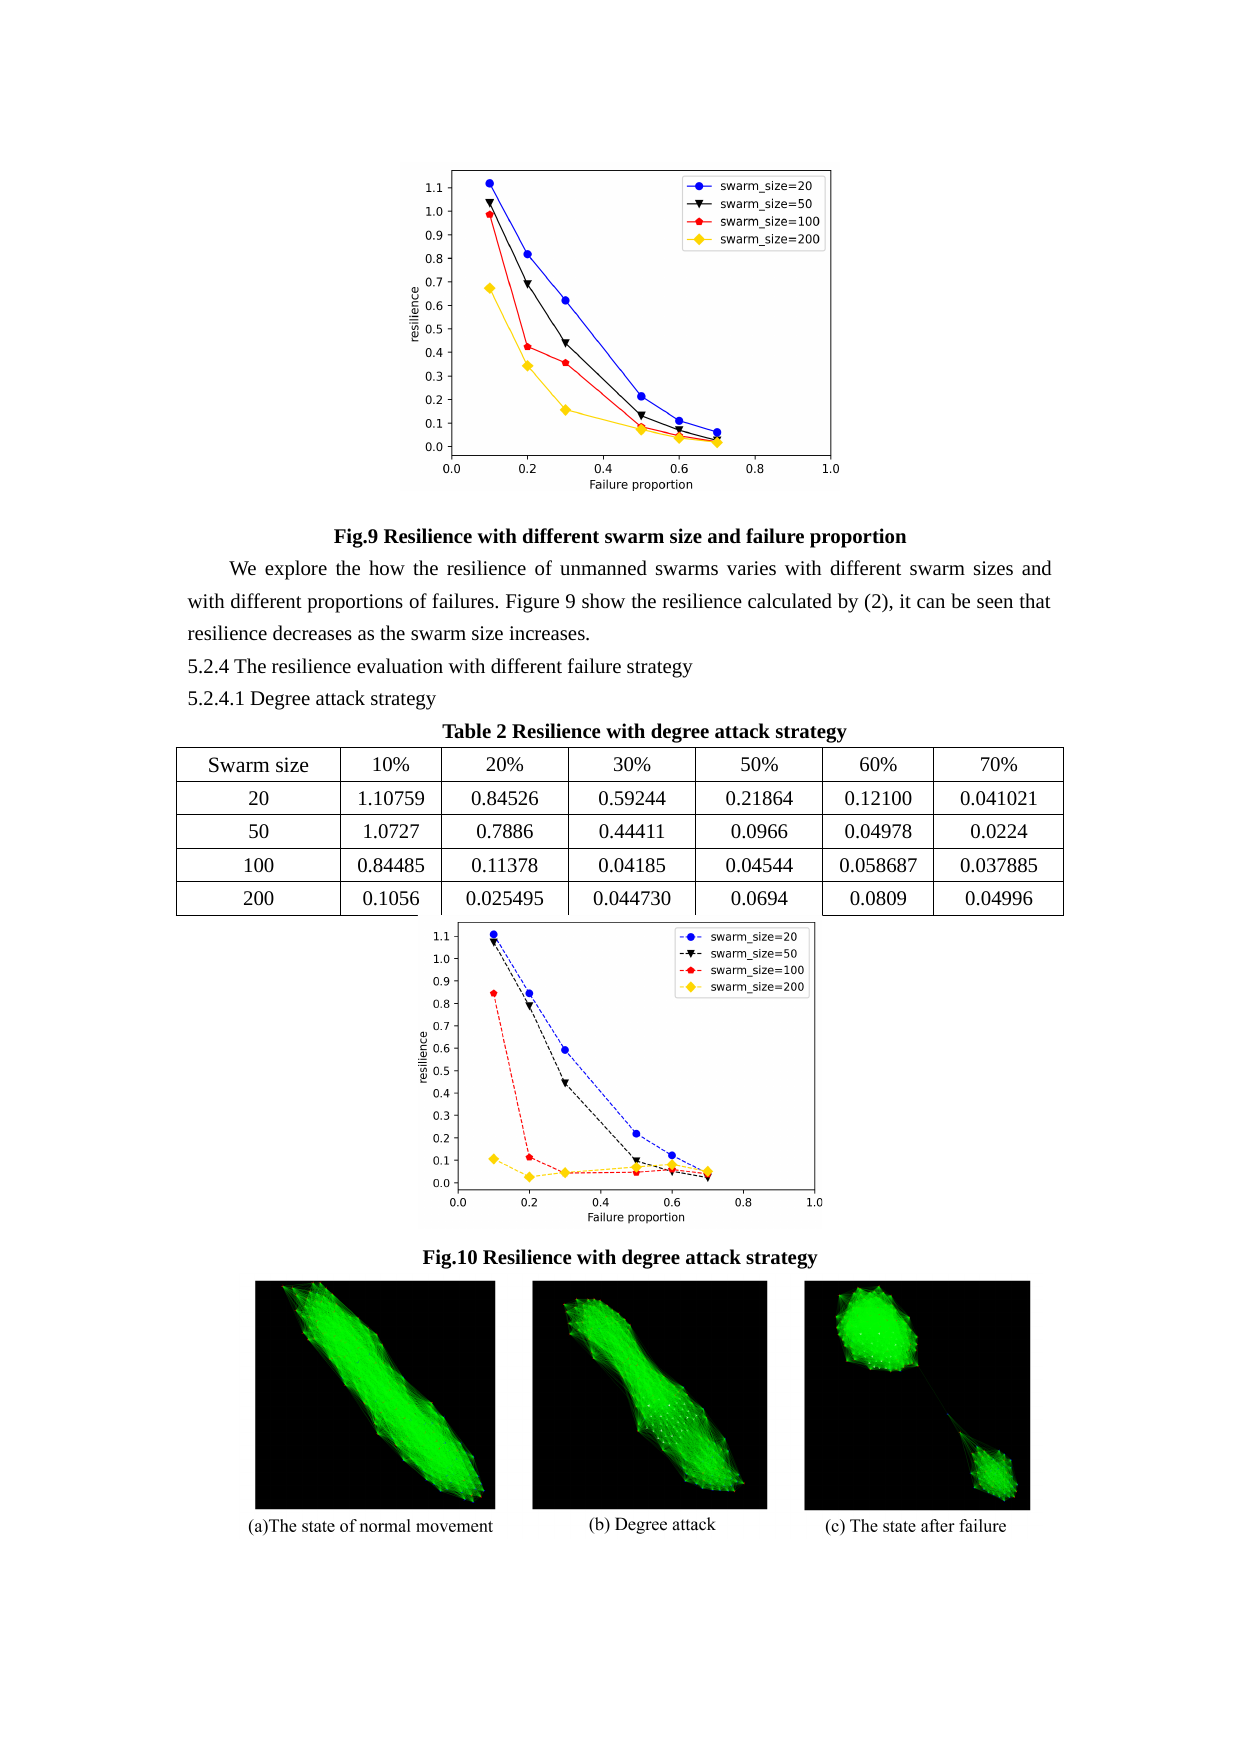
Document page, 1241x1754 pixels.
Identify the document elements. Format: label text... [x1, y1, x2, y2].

table_cell 1.10759 [341, 782, 441, 814]
table_cell 20 [177, 782, 340, 814]
table_cell 50 [177, 815, 340, 848]
text 5.2.4 The resilience evaluation with different failure strategy [187, 649, 1053, 682]
table_cell 0.84485 [341, 849, 441, 881]
picture [417, 915, 823, 1229]
table_cell 200 [177, 882, 340, 915]
table_cell 0.025495 [442, 882, 568, 915]
table_header 10% [341, 748, 441, 781]
table_header 30% [569, 748, 695, 781]
table_cell 0.1056 [341, 882, 441, 915]
table_cell 0.0809 [823, 882, 933, 915]
table_cell 0.59244 [569, 782, 695, 814]
table_cell 0.058687 [823, 849, 933, 881]
table_header 20% [442, 748, 568, 781]
text We explore the how the resilience of unmanned swarms varies with different swarm sizes and with different proportions of failures. Figure 9 show the resilience calculated by (2), it can be seen that resilience decreases as the swarm size increases. [187, 552, 1053, 649]
table_cell 0.0966 [696, 815, 822, 848]
table_cell 0.12100 [823, 782, 933, 814]
table_cell 0.041021 [934, 782, 1063, 814]
picture [239, 1273, 1043, 1539]
picture [399, 162, 841, 491]
table_header 70% [934, 748, 1063, 781]
text Fig.10 Resilience with degree attack strategy [187, 1241, 1053, 1273]
table_cell 0.04978 [823, 815, 933, 848]
table_cell 0.037885 [934, 849, 1063, 881]
table_header Swarm size [177, 748, 340, 781]
table_cell 0.7886 [442, 815, 568, 848]
text Table 2 Resilience with degree attack strategy [187, 714, 1053, 747]
table_header 50% [696, 748, 822, 781]
table_cell 0.44411 [569, 815, 695, 848]
table_cell 0.21864 [696, 782, 822, 814]
table_cell 1.0727 [341, 815, 441, 848]
table_cell 100 [177, 849, 340, 881]
table_cell 0.0694 [696, 882, 822, 915]
table_cell 0.04544 [696, 849, 822, 881]
table_cell 0.04185 [569, 849, 695, 881]
table_cell 0.0224 [934, 815, 1063, 848]
table_cell 0.84526 [442, 782, 568, 814]
text 5.2.4.1 Degree attack strategy [187, 682, 1053, 714]
text Fig.9 Resilience with different swarm size and failure proportion [187, 519, 1053, 552]
table_cell 0.11378 [442, 849, 568, 881]
table_cell 0.044730 [569, 882, 695, 915]
table_header 60% [823, 748, 933, 781]
table_cell 0.04996 [934, 882, 1063, 915]
